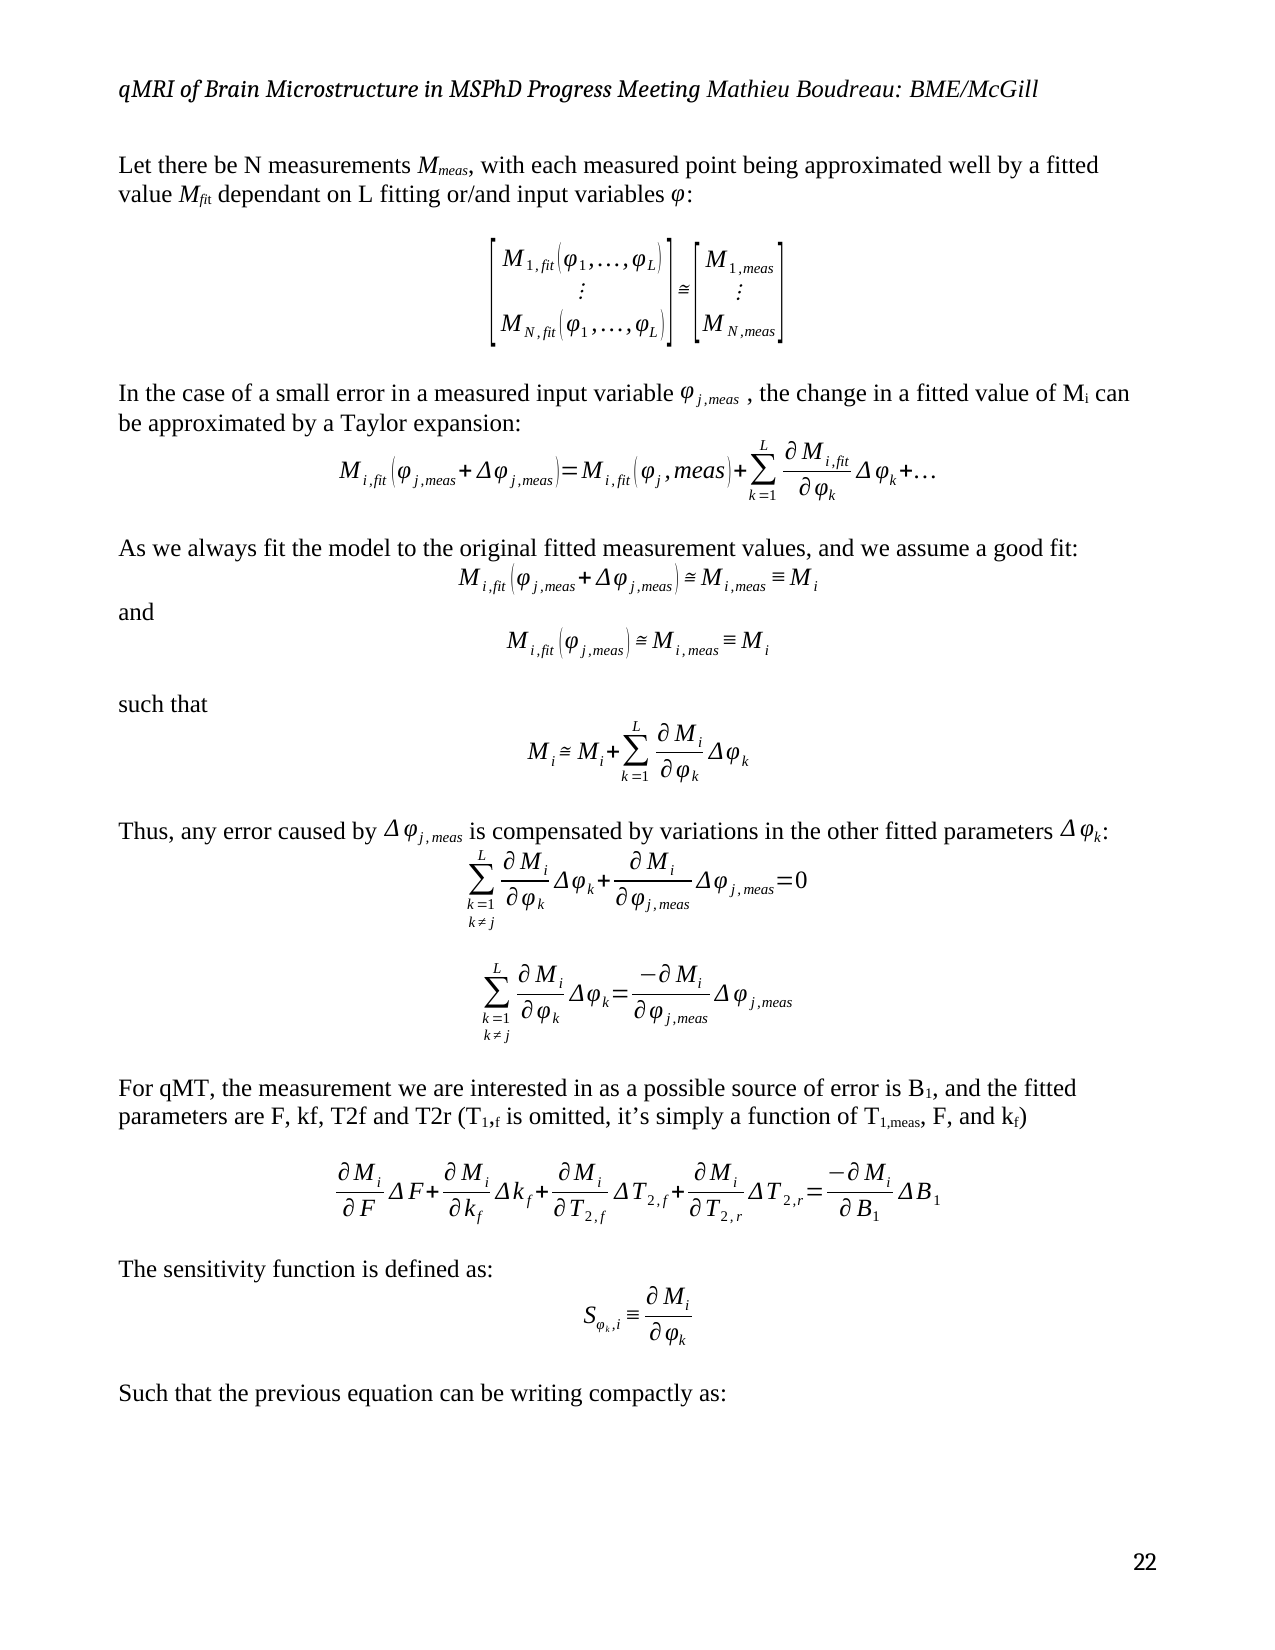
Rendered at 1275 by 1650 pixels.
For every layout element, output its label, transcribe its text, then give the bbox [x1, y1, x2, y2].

text and [118, 597, 1157, 626]
text The sensitivity function is defined as: [118, 1254, 1157, 1283]
text Thus, any error caused by is compensated by variations in the other fitted parameters : [118, 814, 1157, 846]
text As we always fit the model to the original fitted measurement values, and we assume a good fit: [118, 533, 1157, 562]
text For qMT, the measurement we are interested in as a possible source of error is B1, and the fitted parameters are F, kf, T2f and T2r (T1,f is omitted, it’s simply a function of T1,meas, F, and kf) [118, 1073, 1157, 1130]
text Let there be N measurements Mmeas, with each measured point being approximated well by a fitted value Mfit dependant on L fitting or/and input variables : [118, 150, 1157, 207]
text such that [118, 689, 1157, 718]
text Such that the previous equation can be writing compactly as: [118, 1378, 1157, 1407]
text In the case of a small error in a measured input variable , the change in a fitted value of Mi can be approximated by a Taylor expansion: [118, 376, 1157, 436]
